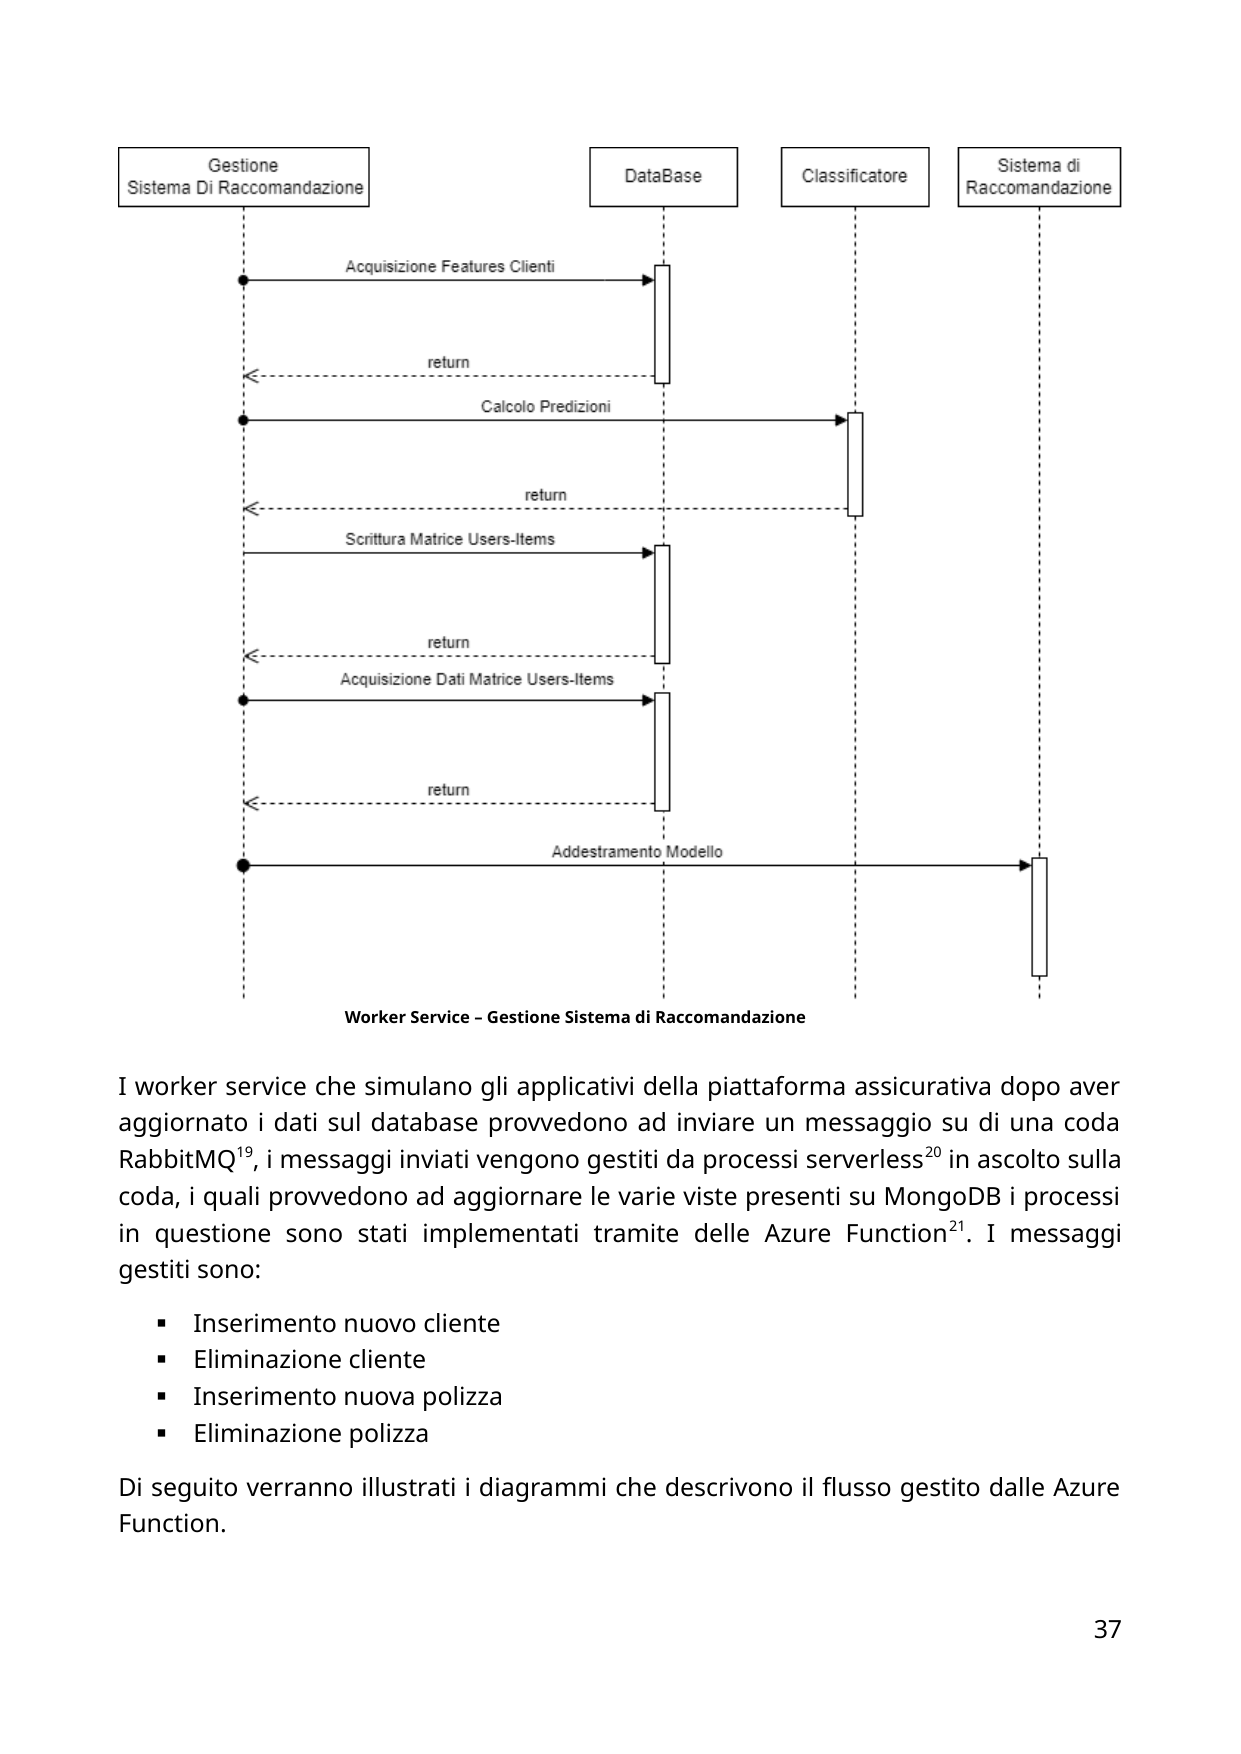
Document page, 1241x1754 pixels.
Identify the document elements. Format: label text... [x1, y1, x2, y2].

list Eliminazione cliente [156, 1342, 1122, 1376]
text Worker Service – Gestione Sistema di Raccomandazione [118, 1005, 1032, 1029]
list Inserimento nuovo cliente [156, 1305, 1122, 1339]
text I worker service che simulano gli applicativi della piattaforma assicurativa dopo aver aggiornato i dati sul database provvedono ad inviare un messaggio su di una coda RabbitMQ, i messaggi inviati vengono gestiti da processi serverless in ascolto sulla coda, i quali provvedono ad aggiornare le varie viste presenti su MongoDB i processi in questione sono stati implementati tramite delle Azure Function. I messaggi gestiti sono: [118, 1068, 1122, 1286]
text Di seguito verranno illustrati i diagrammi che descrivono il flusso gestito dalle Azure Function. [118, 1469, 1122, 1540]
list Eliminazione polizza [156, 1416, 1122, 1450]
list Inserimento nuova polizza [156, 1379, 1122, 1413]
picture [118, 147, 1123, 1005]
